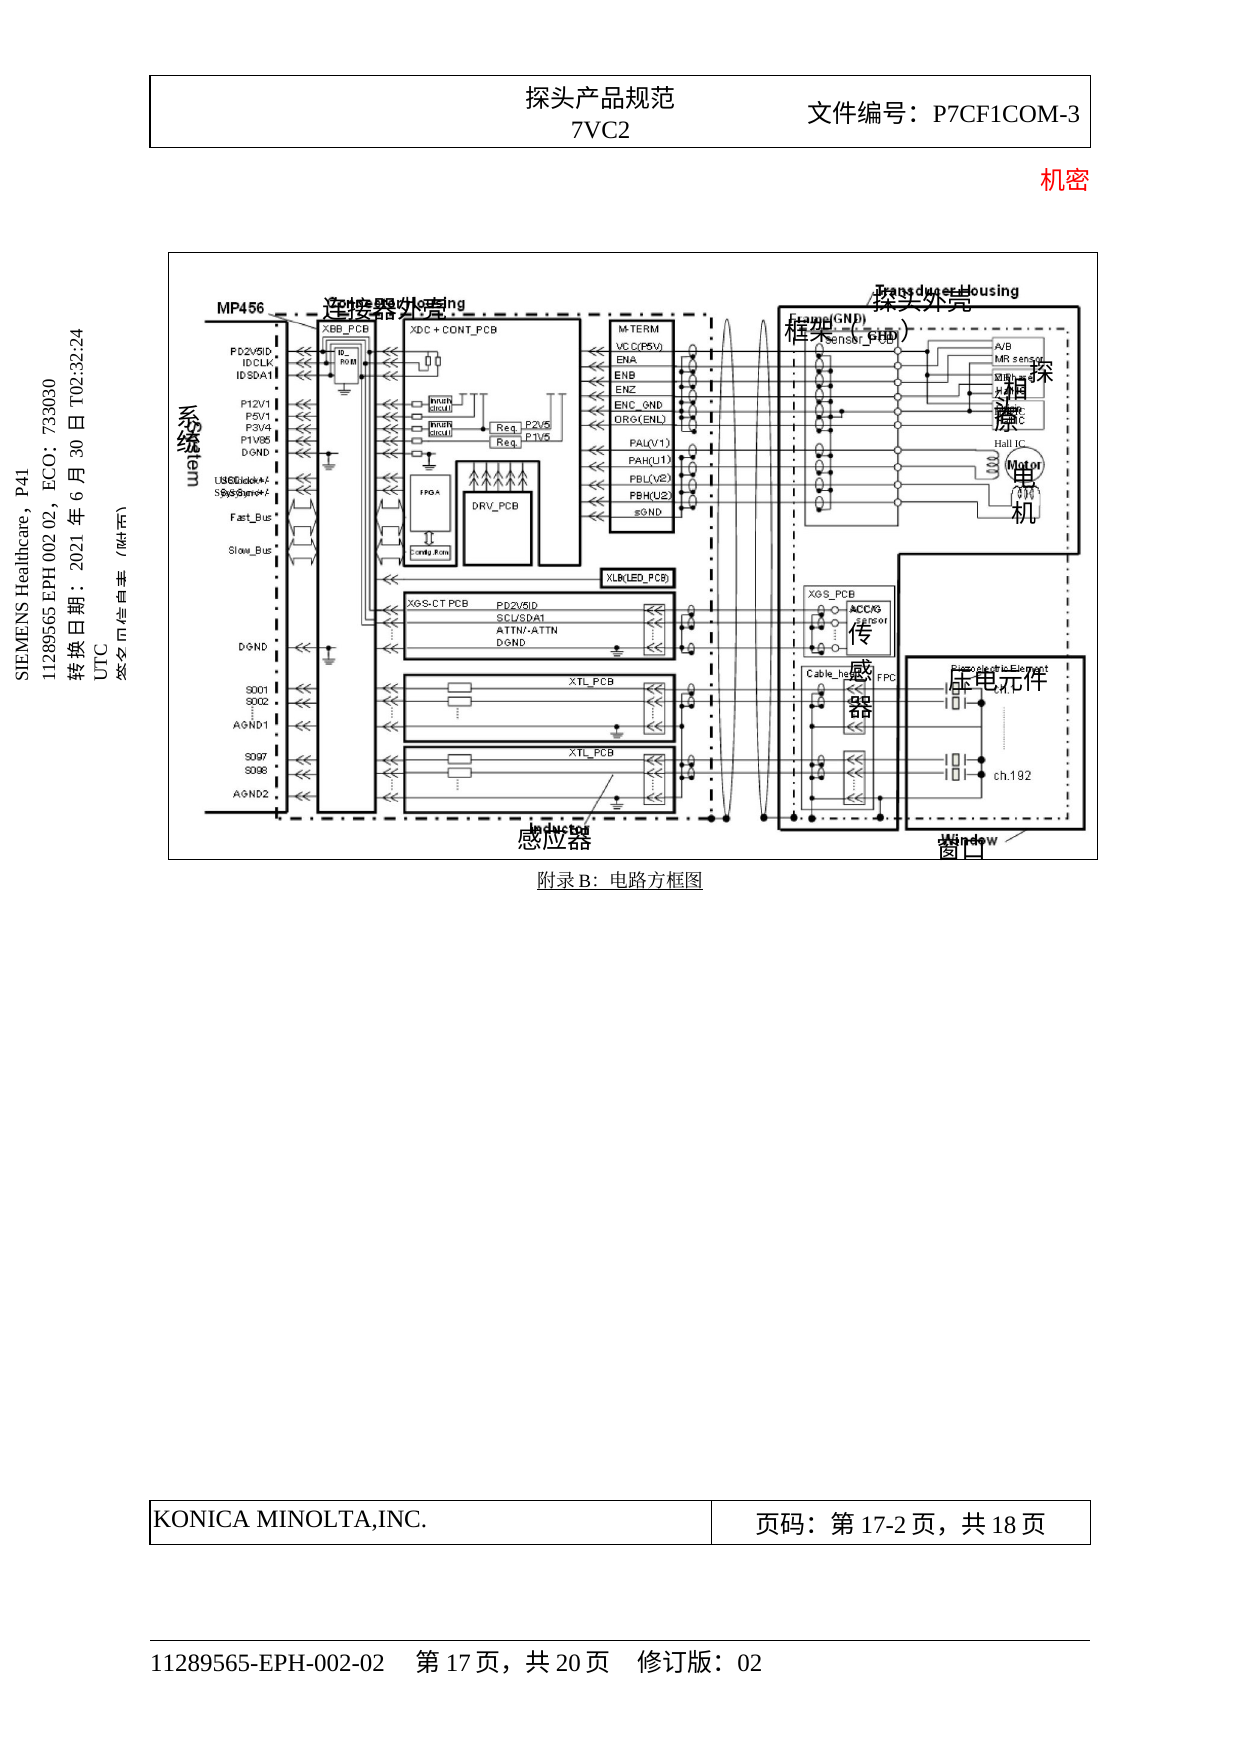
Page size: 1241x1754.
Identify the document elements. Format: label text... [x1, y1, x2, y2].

picture [942, 848, 955, 858]
picture [169, 253, 1097, 859]
text 附录B：电路方框图 [150, 866, 1090, 893]
picture [966, 842, 981, 855]
